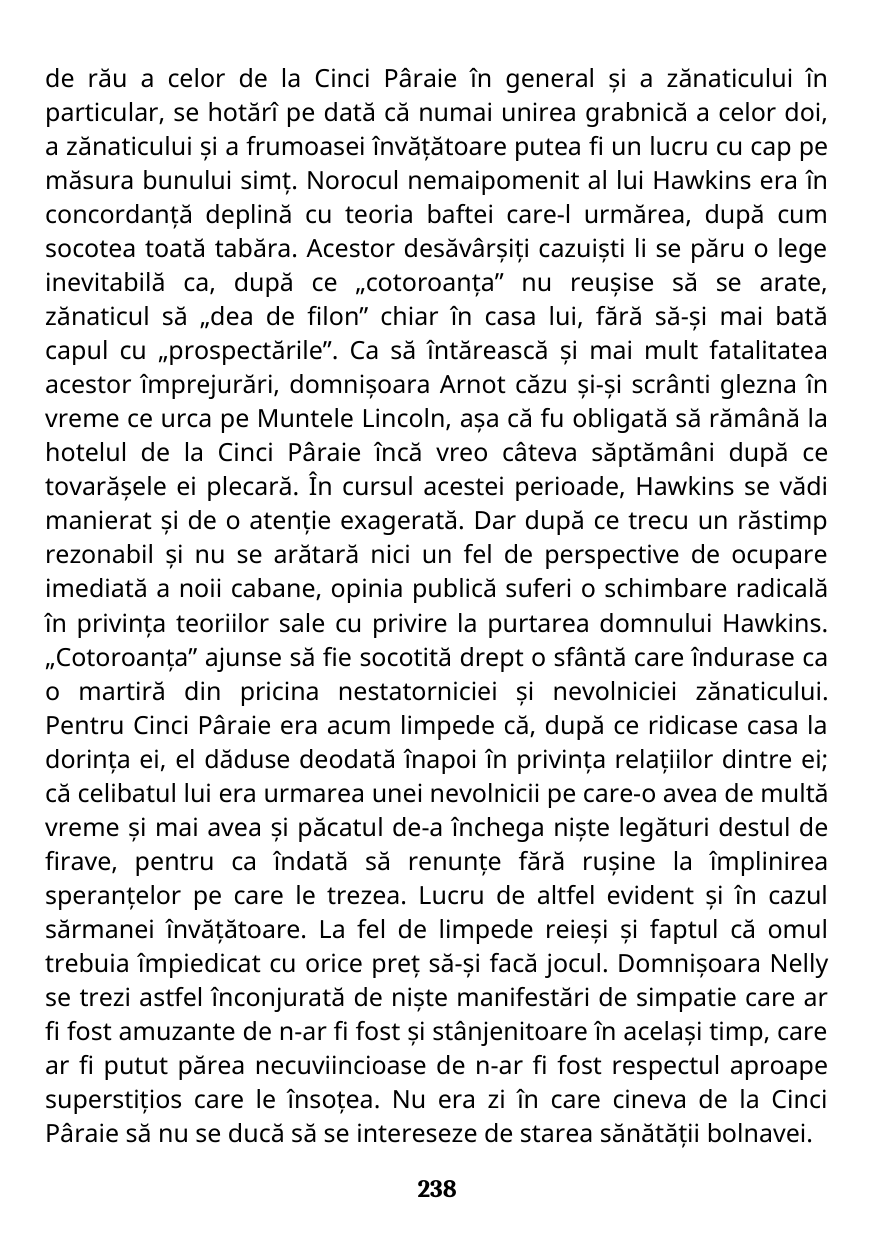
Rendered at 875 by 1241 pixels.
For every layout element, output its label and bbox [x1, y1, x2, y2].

text [45, 60, 829, 1150]
